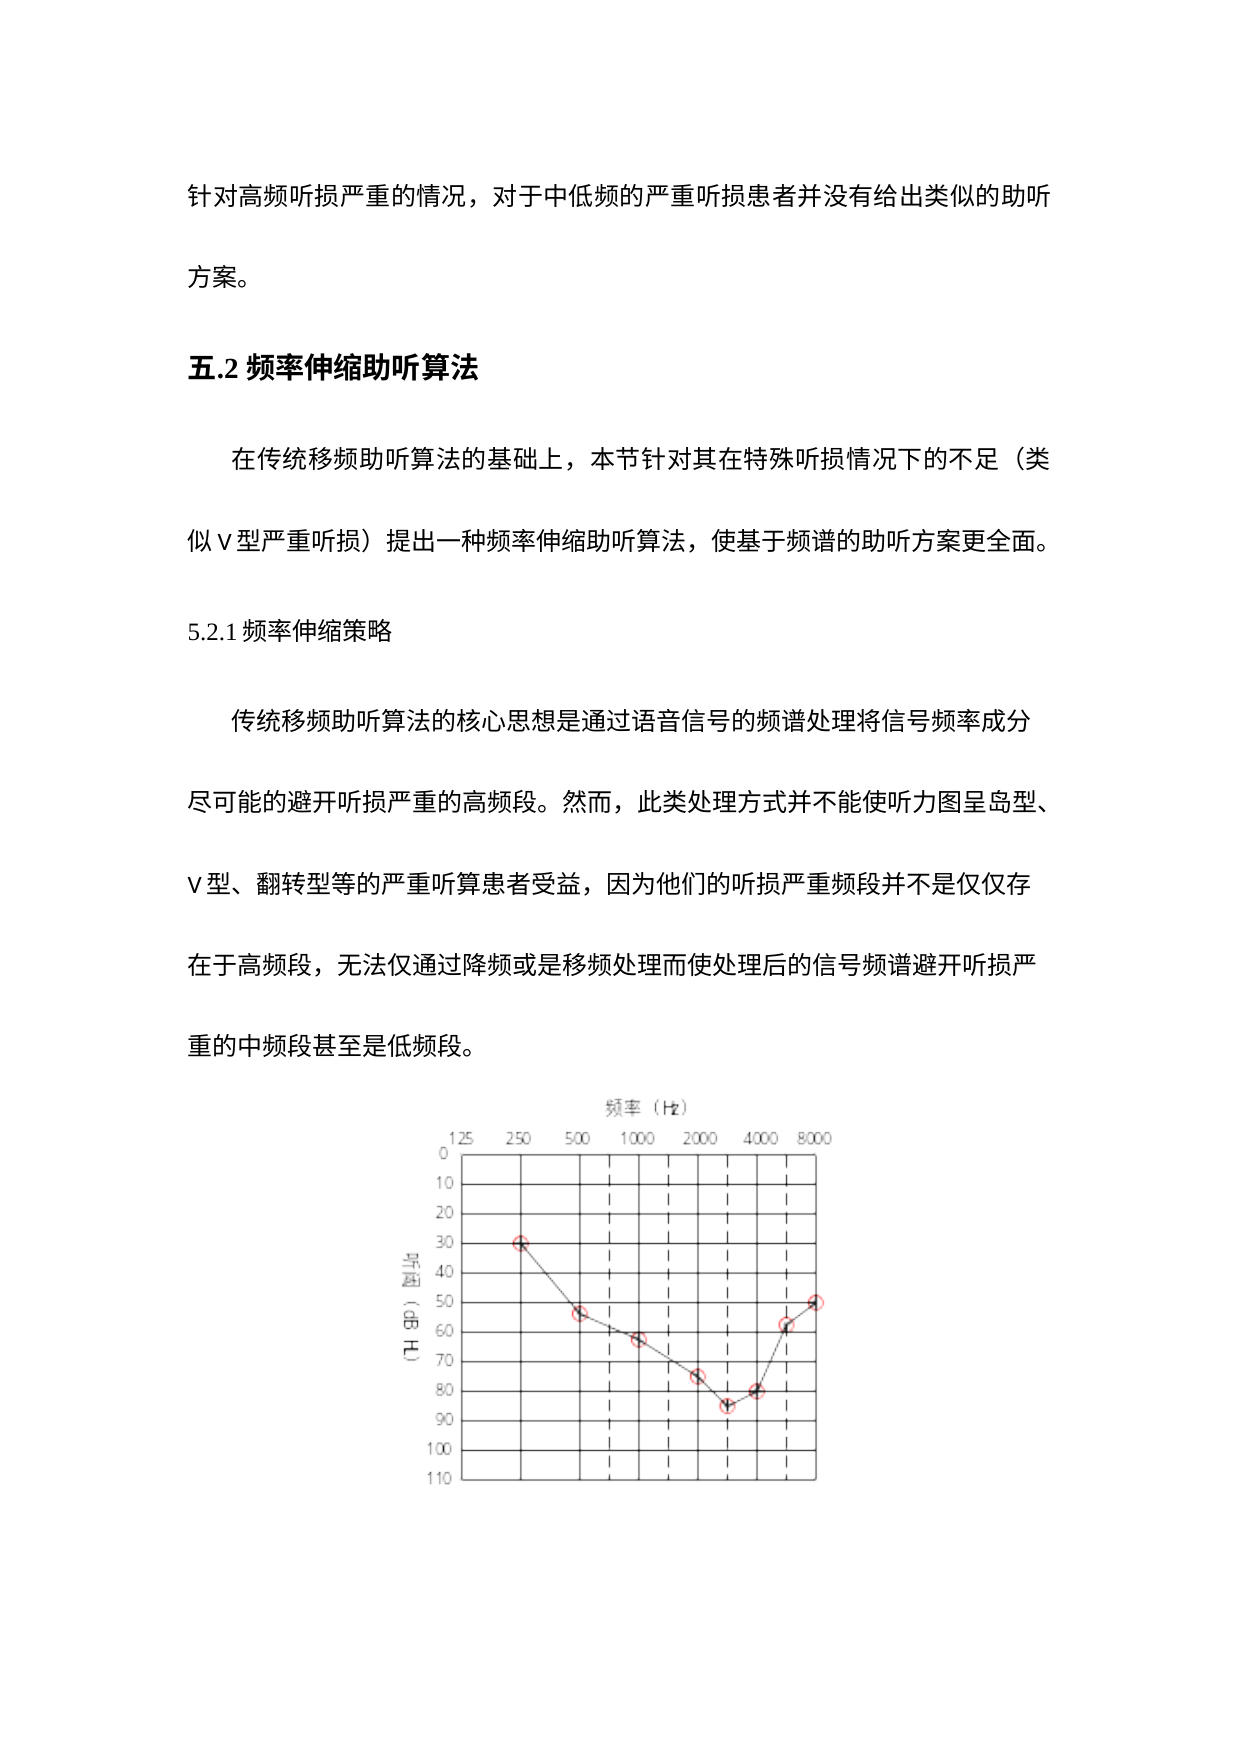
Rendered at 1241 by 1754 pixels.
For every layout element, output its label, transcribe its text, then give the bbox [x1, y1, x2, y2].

list 频率伸缩助听算法 [187, 333, 1053, 398]
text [187, 162, 1053, 308]
text 5.2.1频率伸缩策略 [187, 597, 1053, 662]
text 在传统移频助听算法的基础上，本节针对其在特殊听损情况下的不足（类似V型严重听损）提出一种频率伸缩助听算法，使基于频谱的助听方案更全面。 [187, 425, 1053, 572]
list 传统移频助听算法的核心思想是通过语音信号的频谱处理将信号频率成分尽可能的避开听损严重的高频段。然而，此类处理方式并不能使听力图呈岛型、V型、翻转型等的严重听算患者受益，因为他们的听损严重频段并不是仅仅存在于高频段，无法仅通过降频或是移频处理而使处理后的信号频谱避开听损严重的中频段甚至是低频段。 [187, 687, 1053, 1077]
